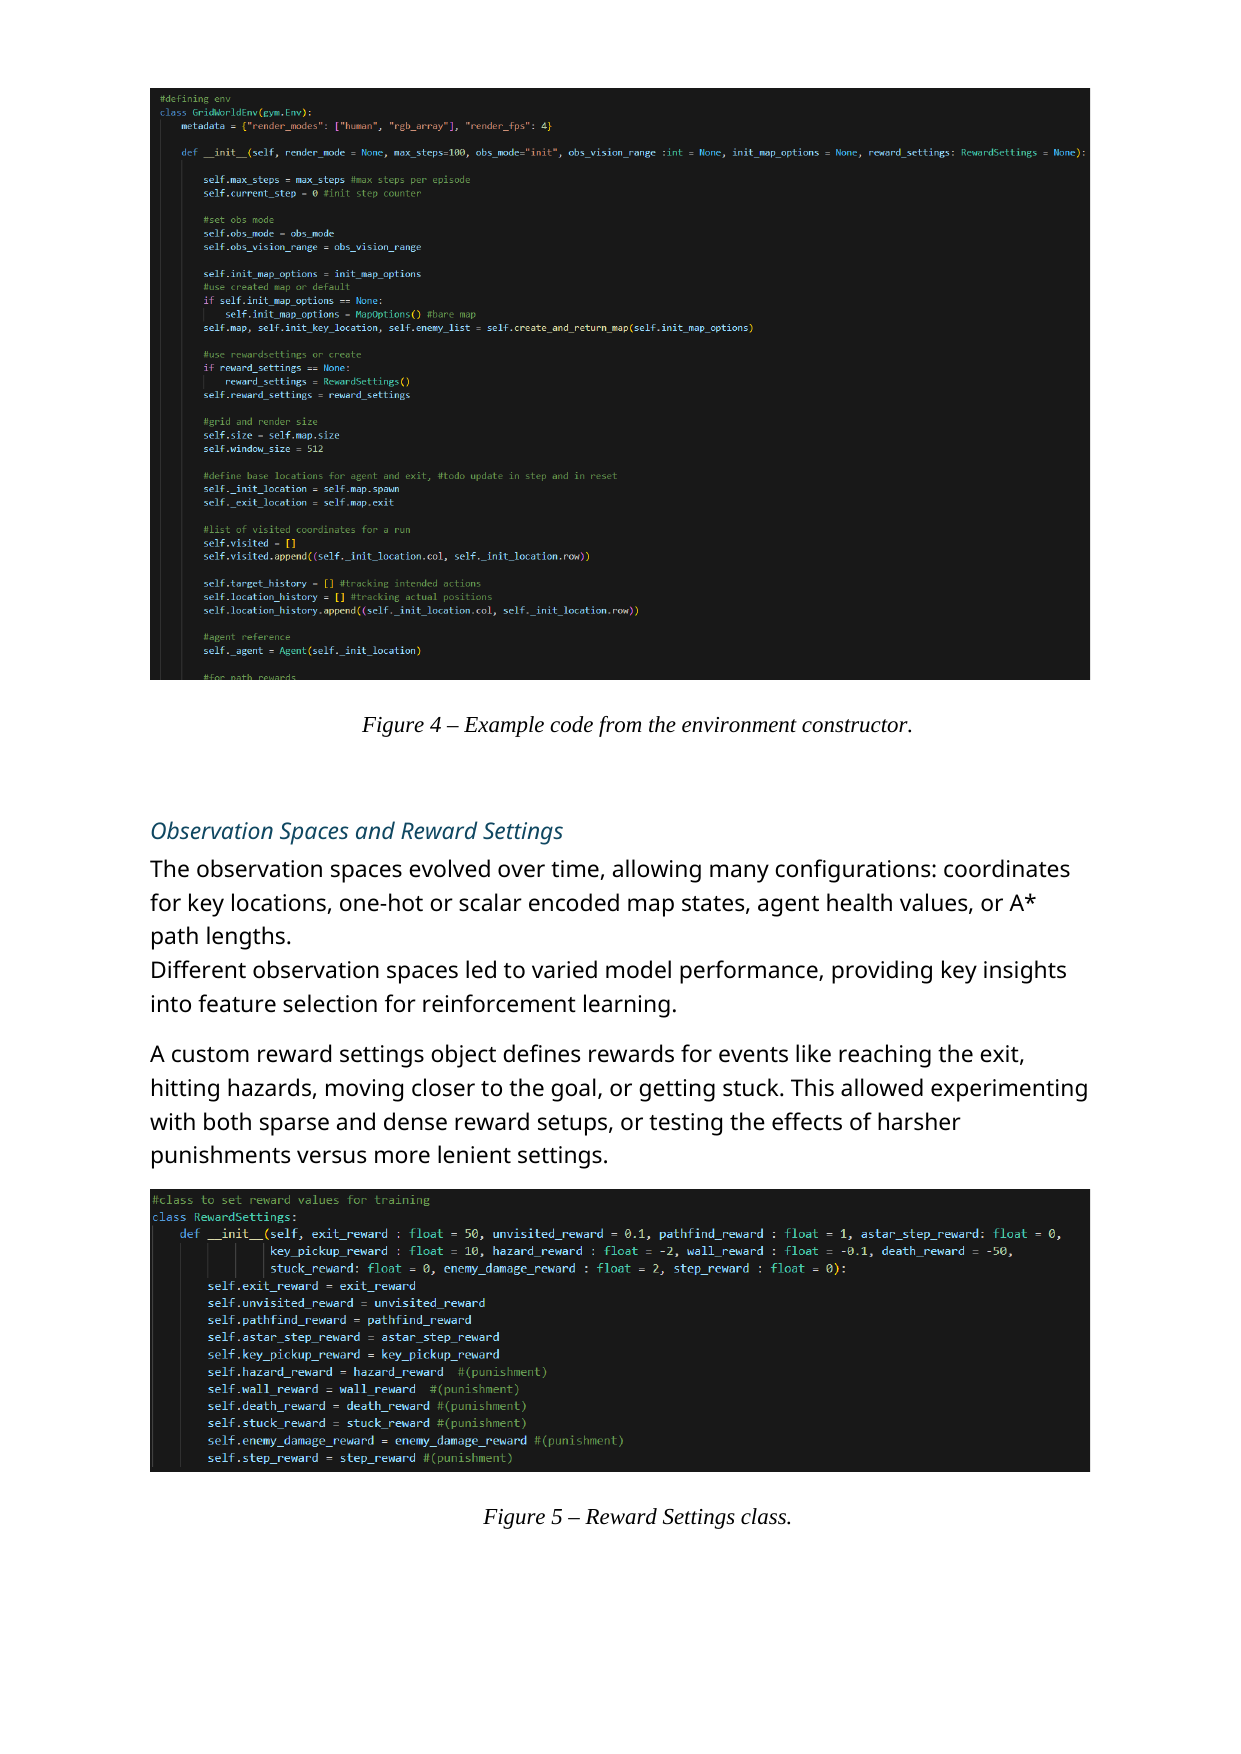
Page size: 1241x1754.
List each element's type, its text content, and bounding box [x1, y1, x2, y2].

picture [150, 88, 1091, 680]
subtitle Observation Spaces and Reward Settings [150, 815, 1090, 846]
text The observation spaces evolved over time, allowing many configurations: coordinates for key locations, one-hot or scalar encoded map states, agent health values, or A* path lengths. Different observation spaces led to varied model performance, providing key insights into feature selection for reinforcement learning. [150, 853, 1090, 1019]
text A custom reward settings object defines rewards for events like reaching the exit, hitting hazards, moving closer to the goal, or getting stuck. This allowed experimenting with both sparse and dense reward setups, or testing the effects of harsher punishments versus more lenient settings. [150, 1038, 1090, 1171]
text Figure 5 – Reward Settings class. [187, 1503, 1090, 1529]
text Figure 4 – Example code from the environment constructor. [187, 712, 1090, 738]
picture [150, 1189, 1091, 1472]
